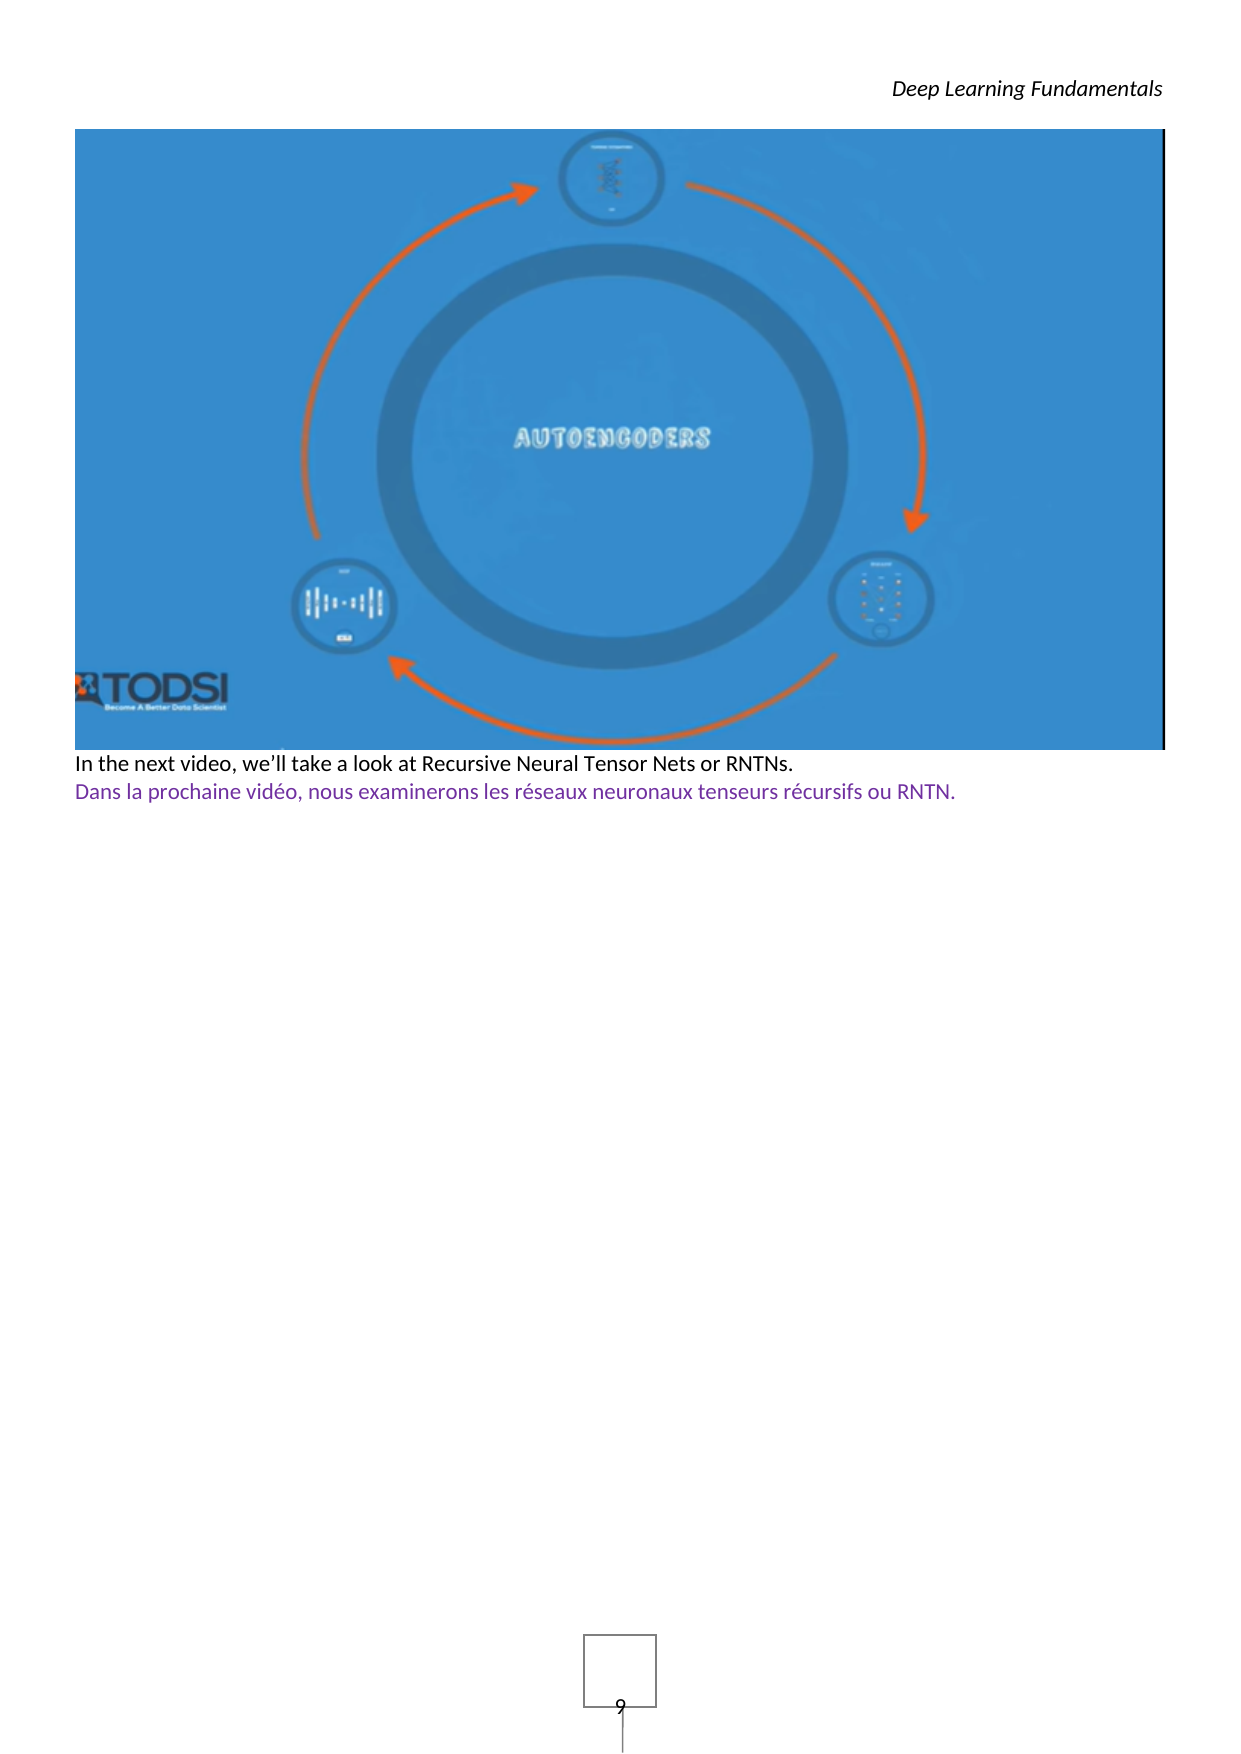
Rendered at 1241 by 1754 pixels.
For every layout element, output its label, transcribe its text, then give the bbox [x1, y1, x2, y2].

picture [75, 129, 1166, 750]
text In the next video, we’ll take a look at Recursive Neural Tensor Nets or RNTNs. [75, 750, 1165, 777]
text Dans la prochaine vidéo, nous examinerons les réseaux neuronaux tenseurs récursifs ou RNTN. [75, 777, 1165, 805]
